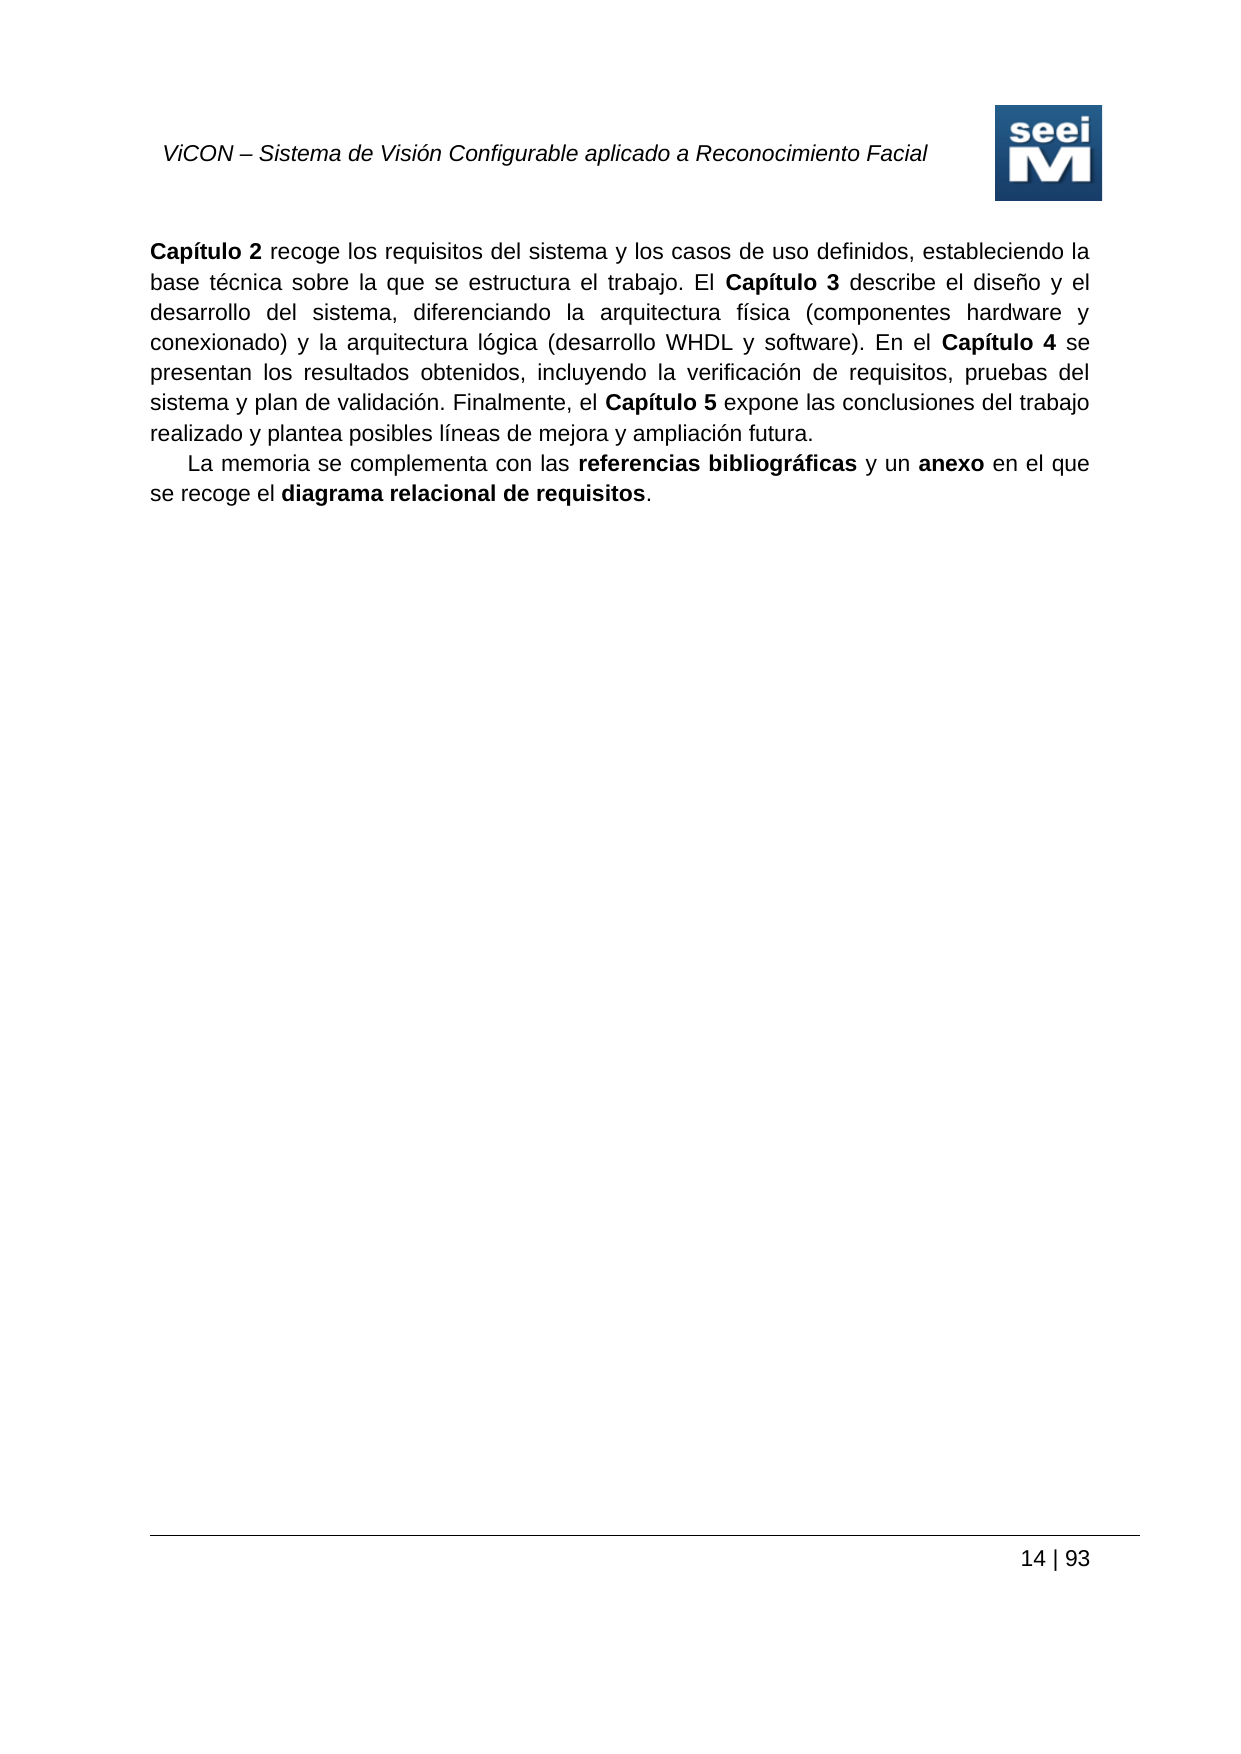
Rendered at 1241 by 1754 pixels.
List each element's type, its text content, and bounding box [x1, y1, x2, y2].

text La memoria se complementa con las referencias bibliográficas y un anexo en el que se recoge el diagrama relacional de requisitos. [150, 450, 1090, 506]
picture [995, 105, 1103, 201]
